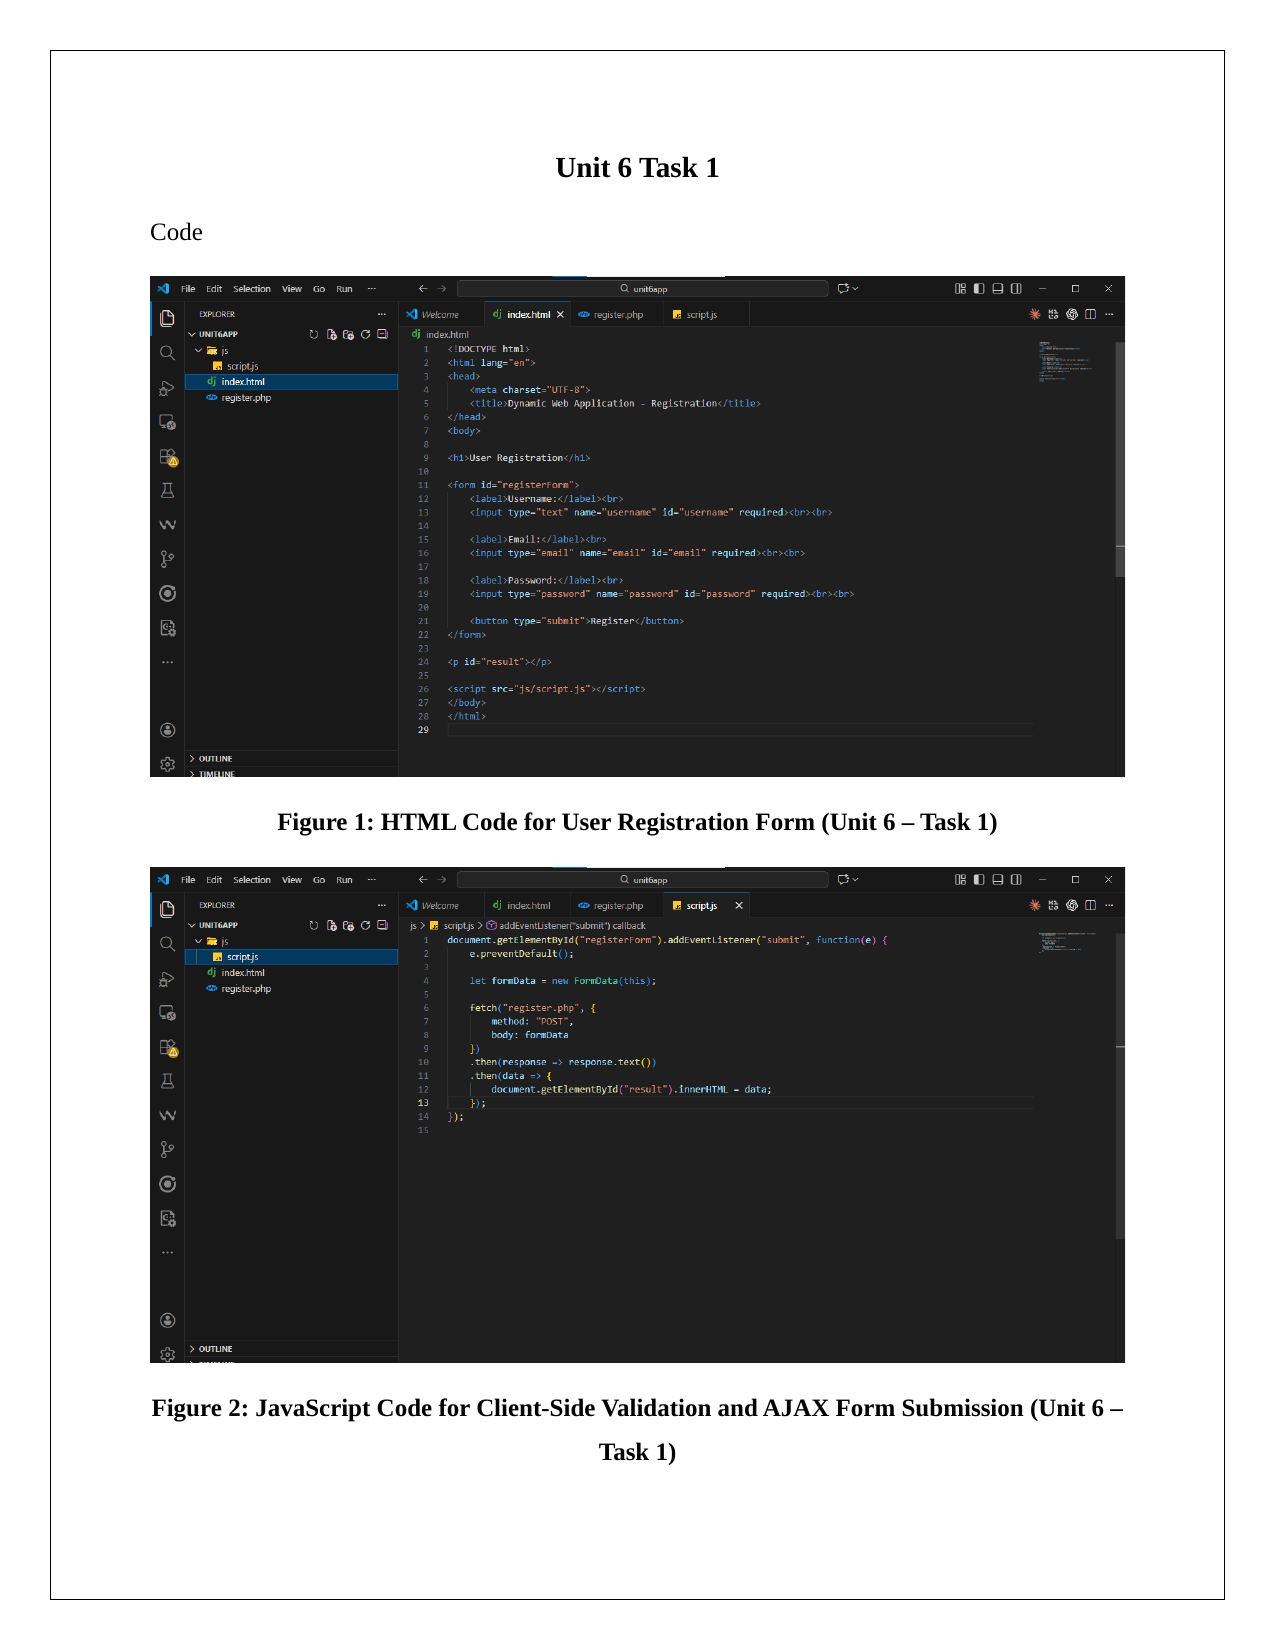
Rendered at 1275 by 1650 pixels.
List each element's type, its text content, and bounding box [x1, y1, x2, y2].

picture [150, 867, 1125, 1363]
subtitle Unit 6 Task 1 [150, 150, 1125, 183]
picture [150, 276, 1125, 777]
text Code [150, 217, 1125, 246]
text Figure 2: JavaScript Code for Client-Side Validation and AJAX Form Submission (Unit 6 – Task 1) [150, 1393, 1125, 1465]
text Figure 1: HTML Code for User Registration Form (Unit 6 – Task 1) [150, 807, 1125, 836]
